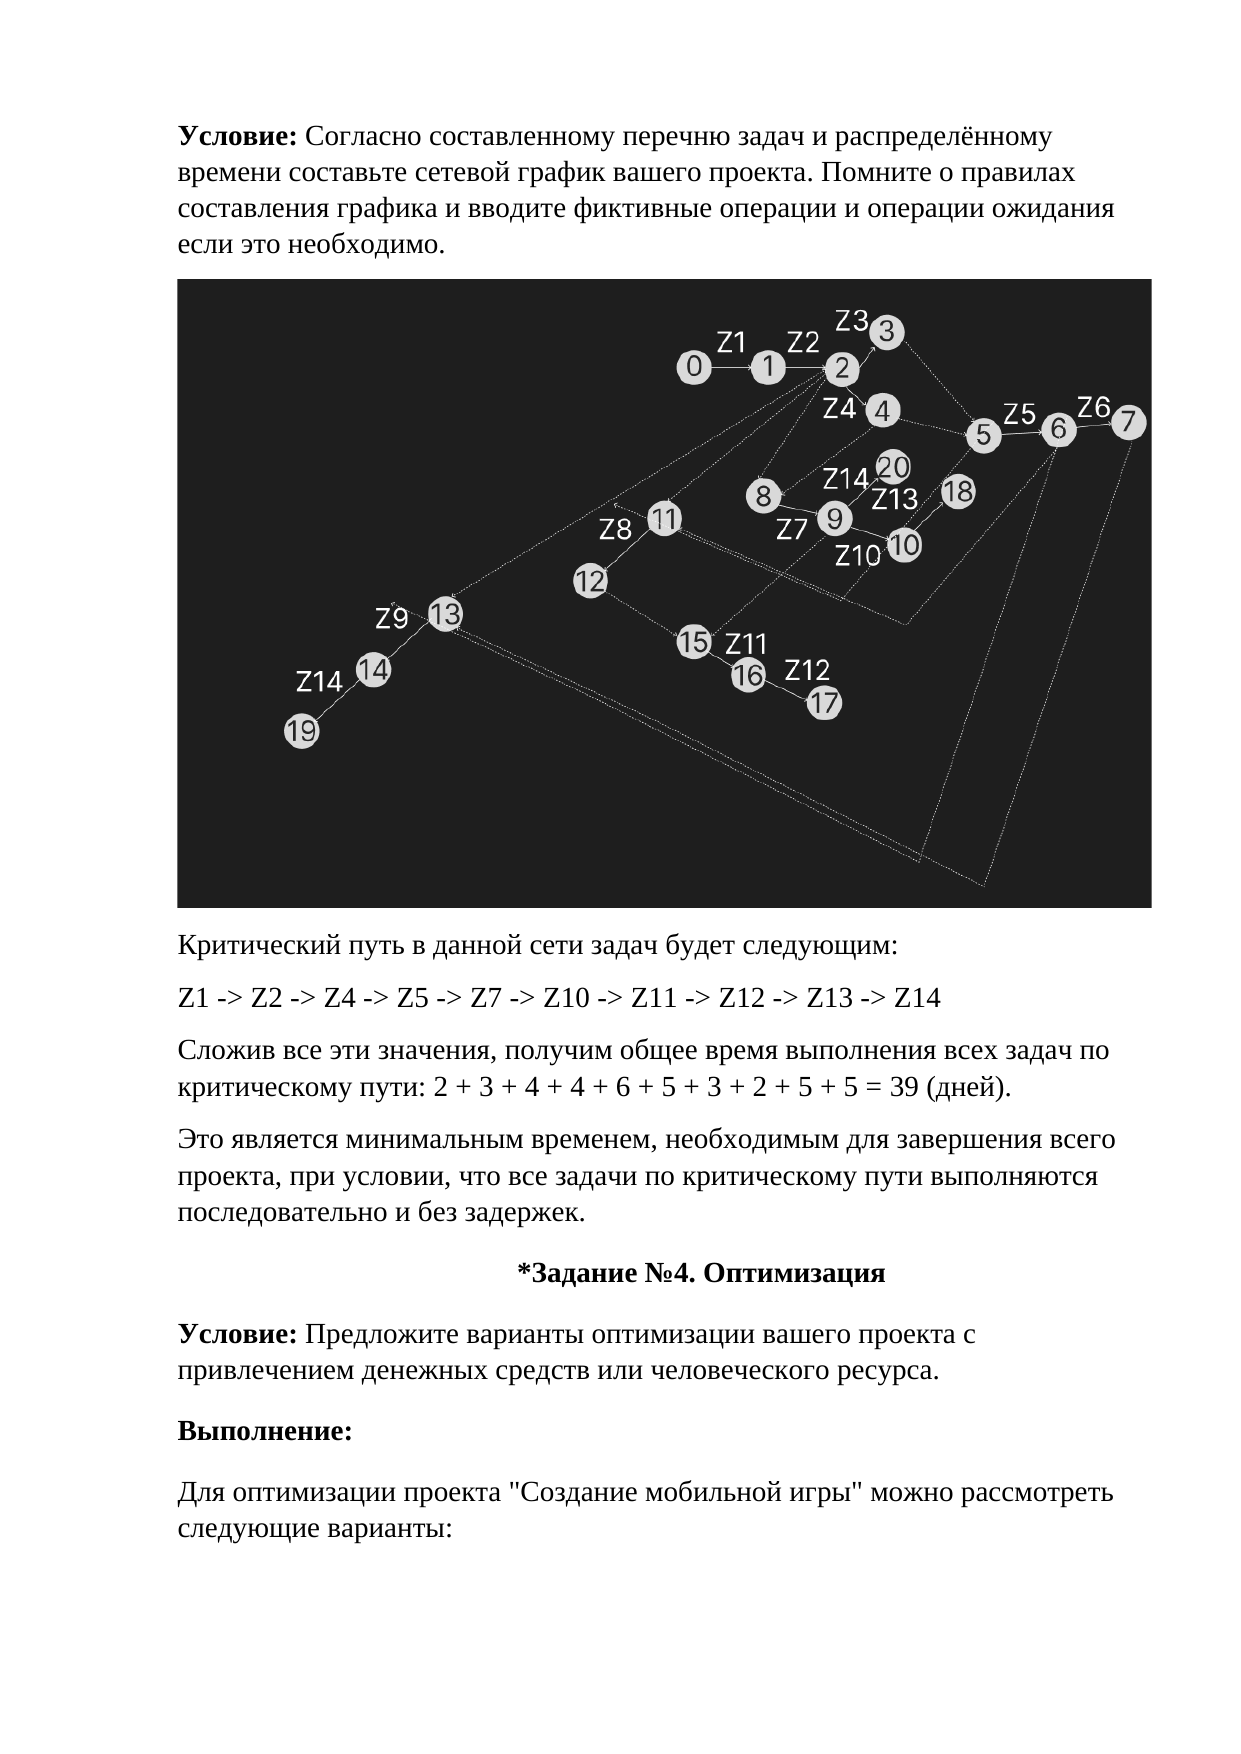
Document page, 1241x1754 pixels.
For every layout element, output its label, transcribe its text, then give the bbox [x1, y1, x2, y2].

text Сложив все эти значения, получим общее время выполнения всех задач по критическому пути: 2 + 3 + 4 + 4 + 6 + 5 + 3 + 2 + 5 + 5 = 39 (дней). [177, 1032, 1152, 1102]
text Условие: Согласно составленному перечню задач и распределённому времени составьте сетевой график вашего проекта. Помните о правилах составления графика и вводите фиктивные операции и операции ожидания если это необходимо. [177, 118, 1152, 260]
picture [177, 279, 1152, 908]
text Это является минимальным временем, необходимым для завершения всего проекта, при условии, что все задачи по критическому пути выполняются последовательно и без задержек. [177, 1121, 1152, 1227]
text Условие: Предложите варианты оптимизации вашего проекта с привлечением денежных средств или человеческого ресурса. [177, 1316, 1152, 1386]
text Критический путь в данной сети задач будет следующим: [177, 927, 1152, 960]
text Для оптимизации проекта "Создание мобильной игры" можно рассмотреть следующие варианты: [177, 1474, 1152, 1544]
text *Задание №4. Оптимизация [177, 1255, 1152, 1288]
text Выполнение: [177, 1413, 1152, 1447]
text Z1 -> Z2 -> Z4 -> Z5 -> Z7 -> Z10 -> Z11 -> Z12 -> Z13 -> Z14 [177, 980, 1152, 1013]
